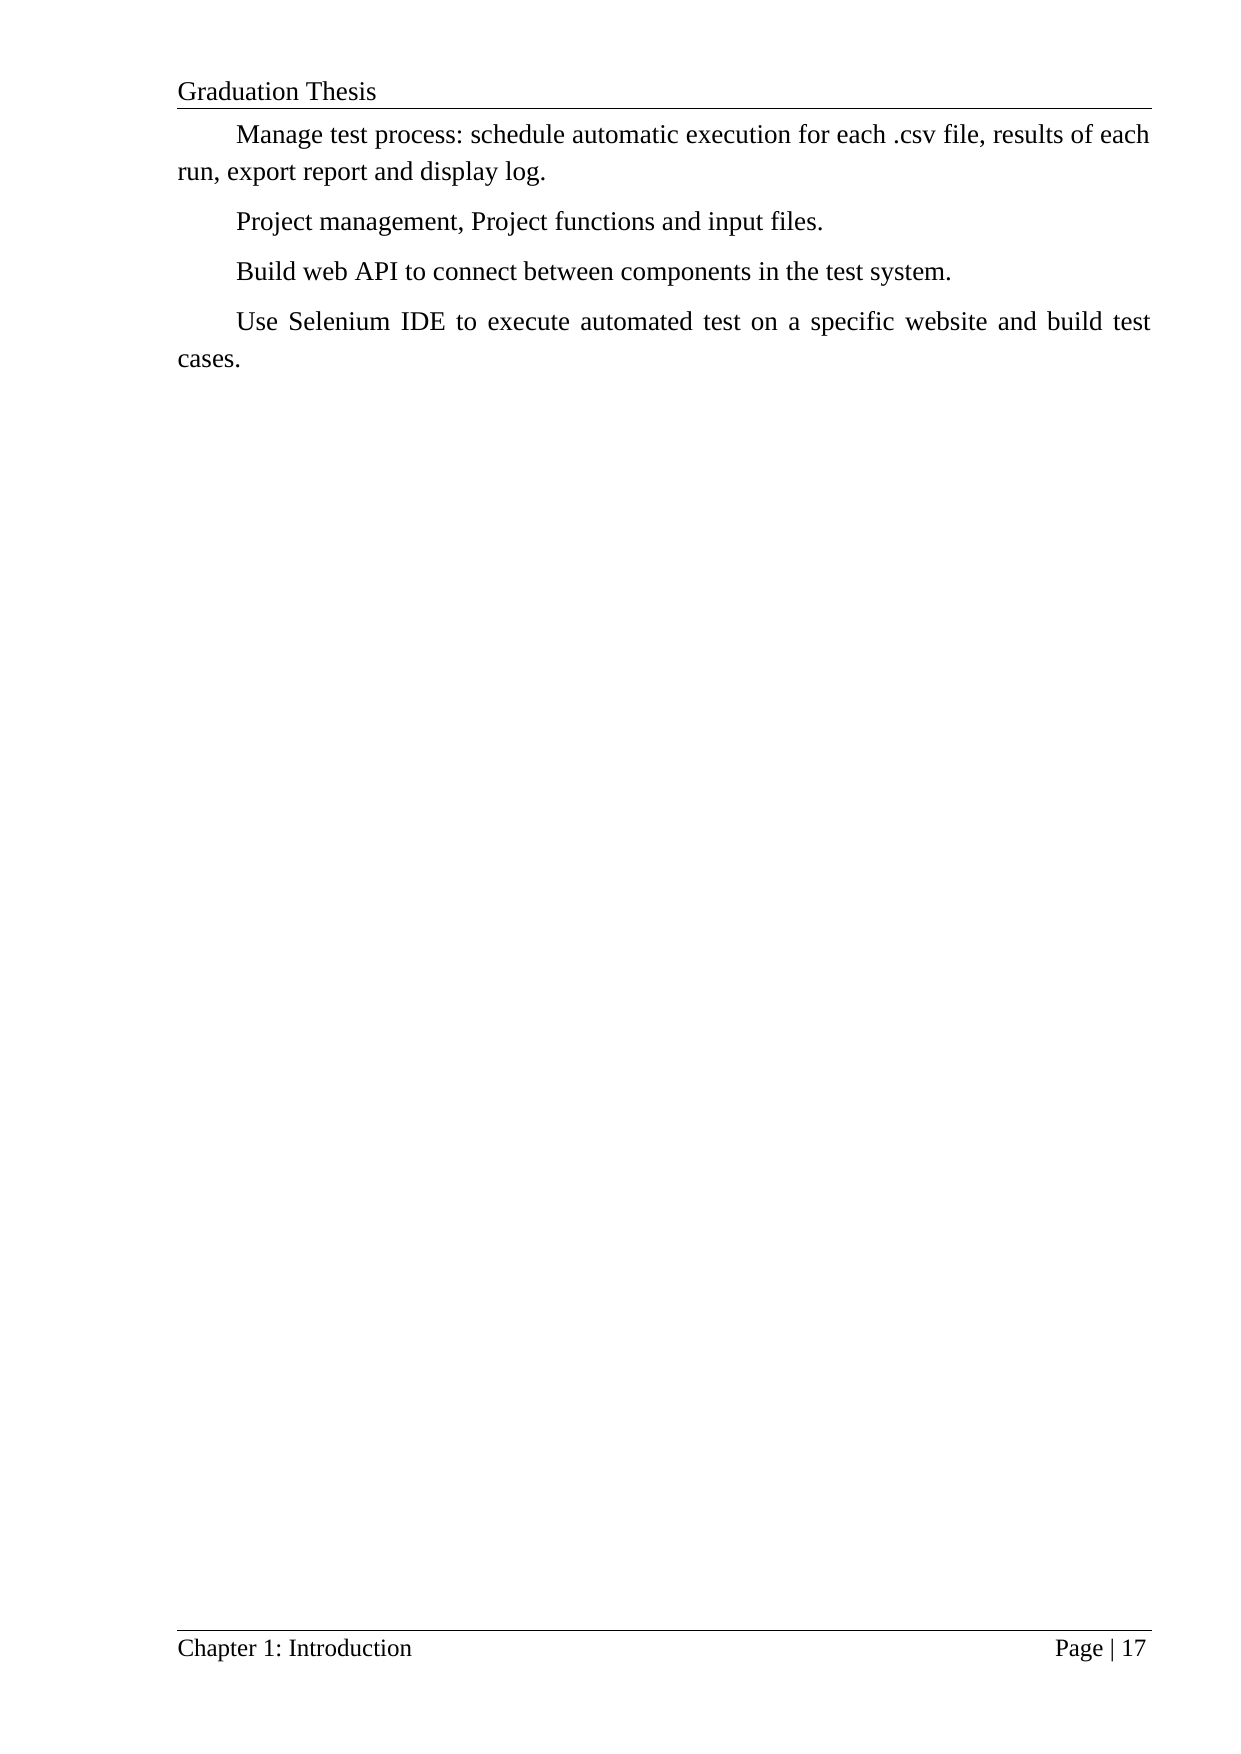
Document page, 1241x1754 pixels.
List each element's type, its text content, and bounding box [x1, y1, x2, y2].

text Use Selenium IDE to execute automated test on a specific website and build test cases. [177, 305, 1152, 373]
text Project management, Project functions and input files. [177, 205, 1152, 236]
text Manage test process: schedule automatic execution for each .csv file, results of each run, export report and display log. [177, 118, 1152, 187]
text Build web API to connect between components in the test system. [177, 255, 1152, 286]
